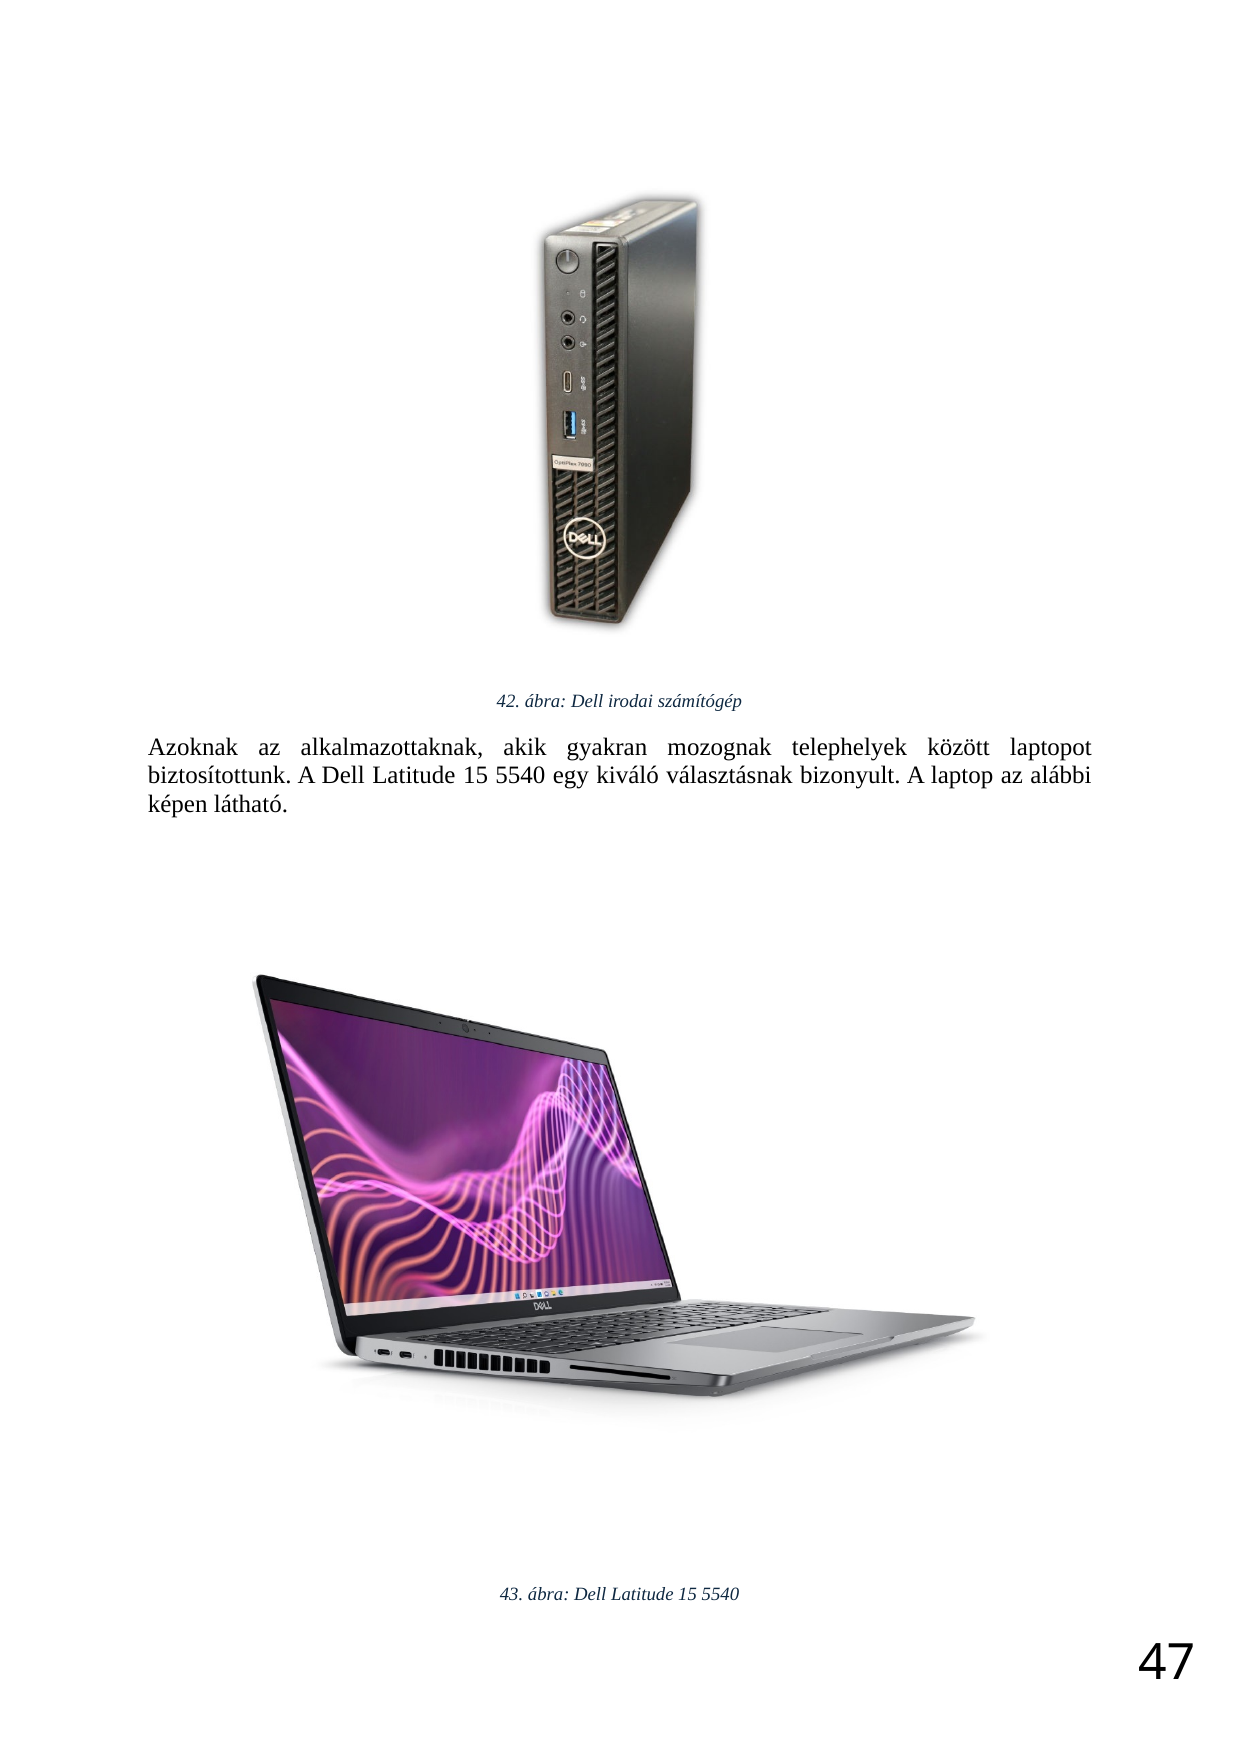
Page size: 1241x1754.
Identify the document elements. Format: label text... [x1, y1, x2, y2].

text 43. ábra: Dell Latitude 15 5540 [148, 1583, 1092, 1605]
picture [355, 147, 885, 677]
picture [250, 830, 991, 1571]
text Azoknak az alkalmazottaknak, akik gyakran mozognak telephelyek között laptopot biztosítottunk. A Dell Latitude 15 5540 egy kiváló választásnak bizonyult. A laptop az alábbi képen látható. [148, 732, 1092, 818]
text 42. ábra: Dell irodai számítógép [148, 689, 1092, 711]
